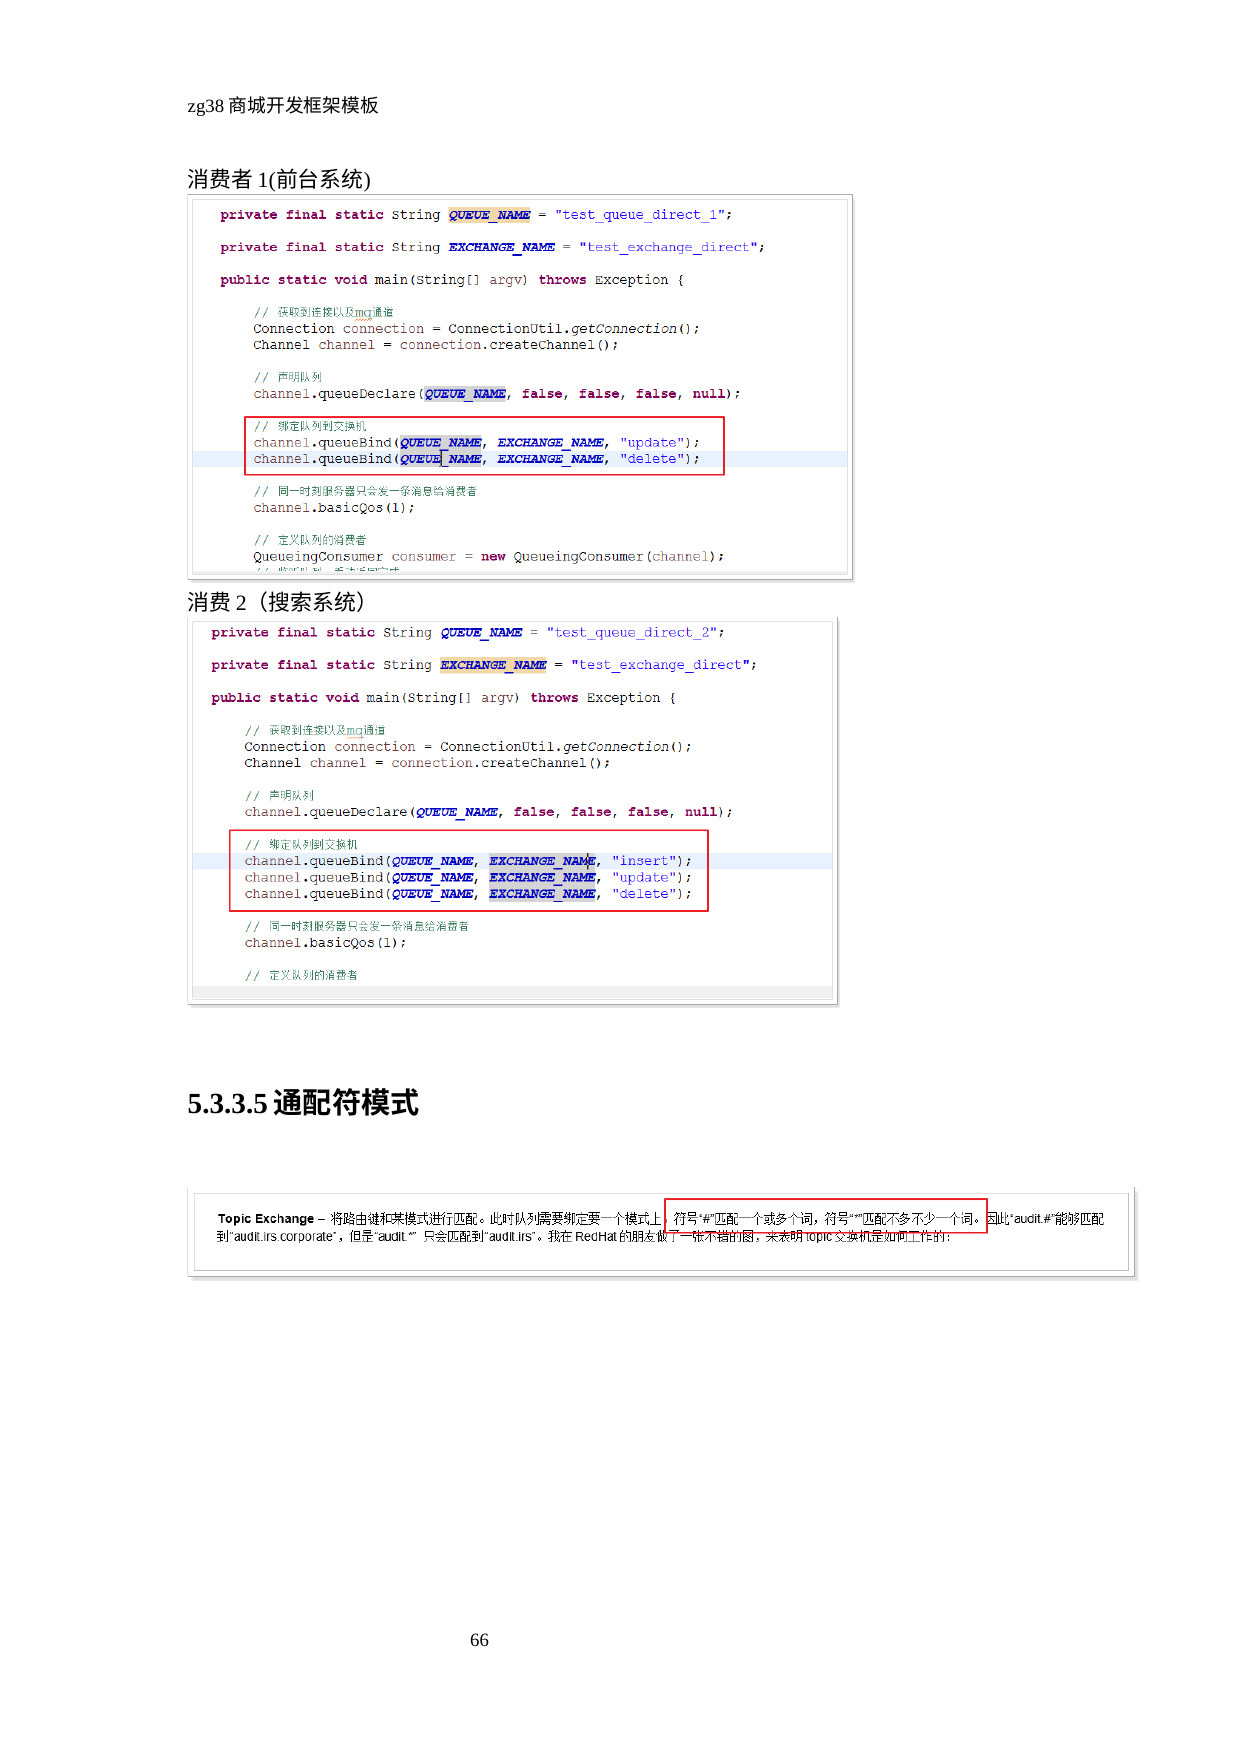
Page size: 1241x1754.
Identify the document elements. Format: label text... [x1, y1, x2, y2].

text 消费2（搜索系统） [187, 584, 1053, 617]
picture [187, 194, 856, 583]
text 消费者1(前台系统) [187, 162, 1053, 194]
subtitle 5.3.3.5通配符模式 [187, 1069, 1053, 1134]
picture [187, 1187, 1139, 1281]
picture [187, 617, 840, 1008]
